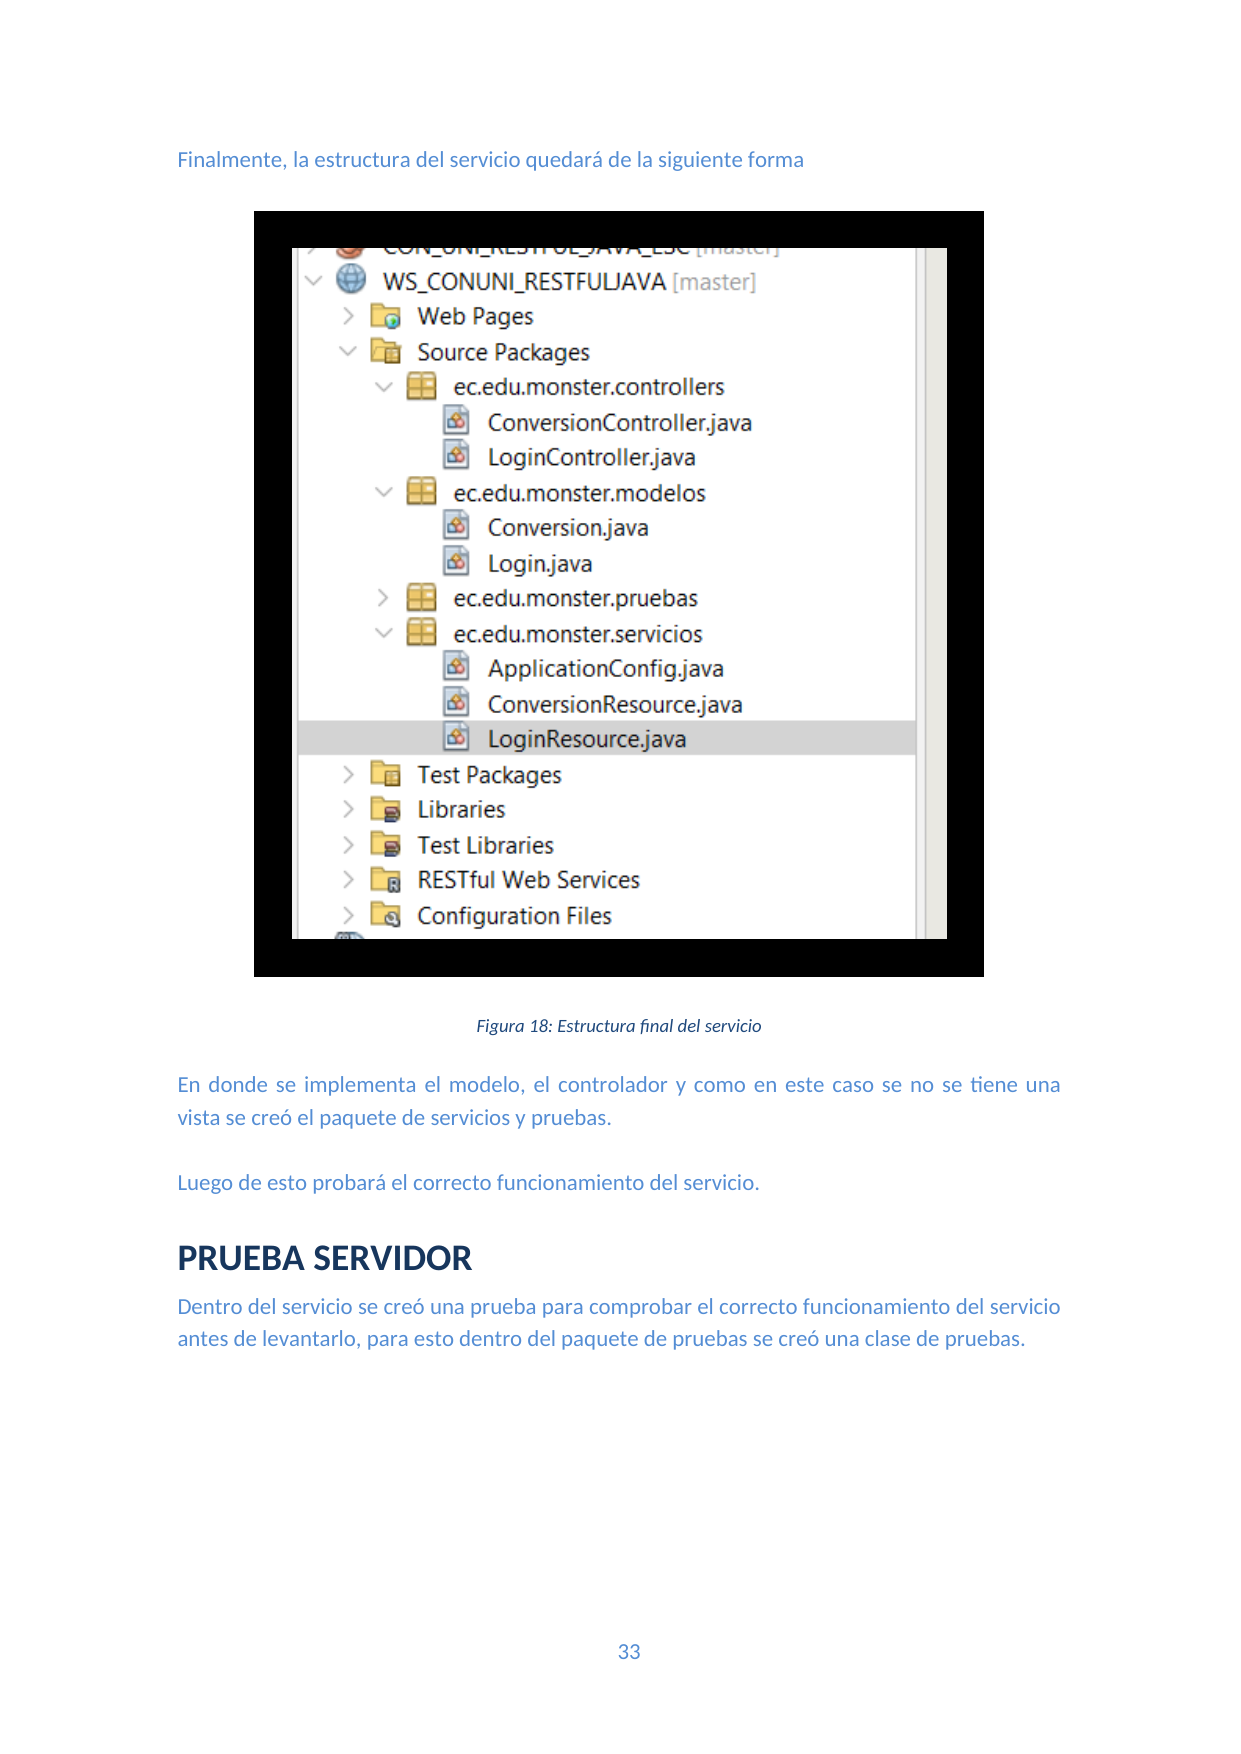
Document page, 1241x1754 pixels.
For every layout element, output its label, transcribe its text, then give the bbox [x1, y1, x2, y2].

subtitle PRUEBA SERVIDOR [177, 1234, 1063, 1279]
picture [292, 248, 947, 939]
text En donde se implementa el modelo, el controlador y como en este caso se no se tiene una vista se creó el paquete de servicios y pruebas. [177, 1071, 1063, 1131]
text Luego de esto probará el correcto funcionamiento del servicio. [177, 1168, 1063, 1196]
text Figura 18: Estructura final del servicio [177, 1014, 1063, 1037]
text Finalmente, la estructura del servicio quedará de la siguiente forma [177, 145, 1063, 173]
text Dentro del servicio se creó una prueba para comprobar el correcto funcionamiento del servicio antes de levantarlo, para esto dentro del paquete de pruebas se creó una clase de pruebas. [177, 1292, 1063, 1352]
